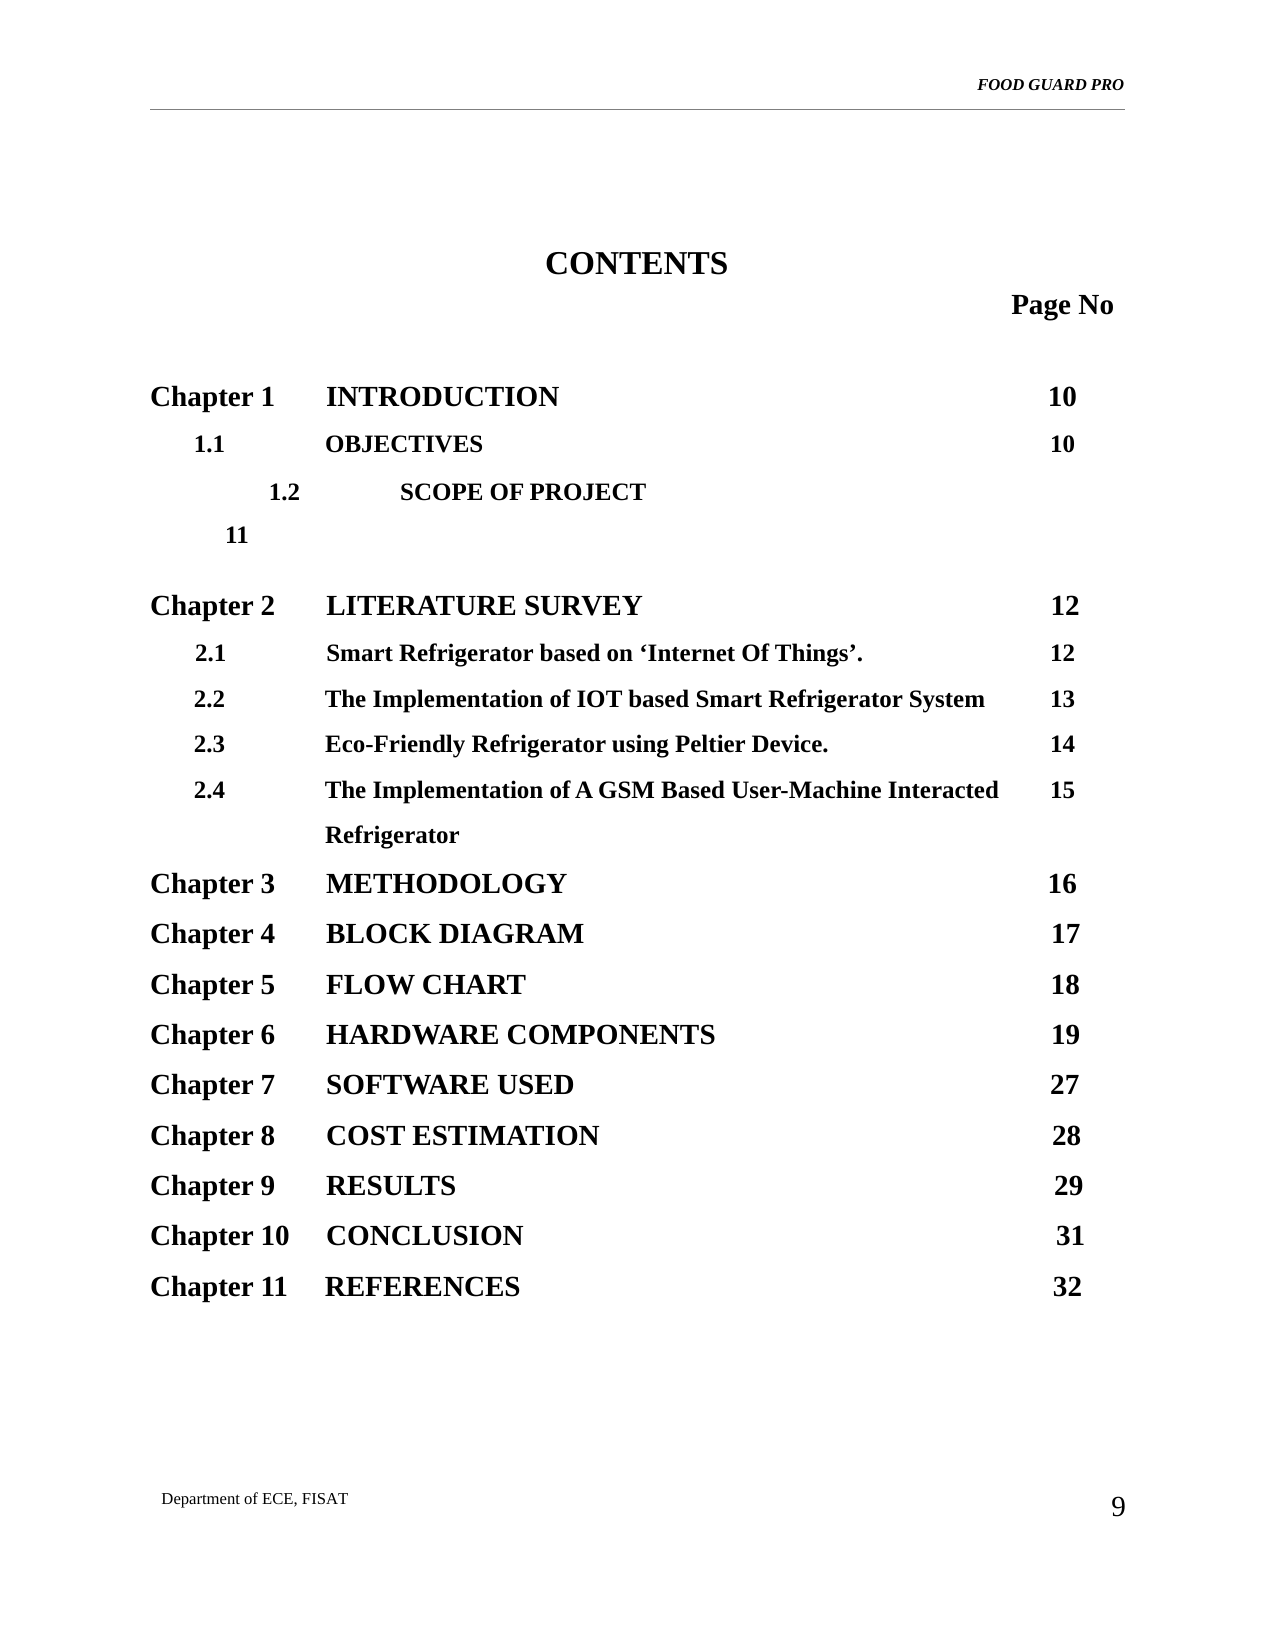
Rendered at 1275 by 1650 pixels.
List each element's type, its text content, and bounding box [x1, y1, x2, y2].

text Chapter 7 SOFTWARE USED 27 [150, 1067, 1125, 1101]
text Chapter 1 INTRODUCTION 10 [150, 379, 1125, 413]
text Chapter 2 LITERATURE SURVEY 12 [150, 588, 1125, 622]
text Chapter 3 METHODOLOGY 16 [150, 866, 1125, 900]
text Chapter 11 REFERENCES 32 [150, 1269, 1125, 1302]
text CONTENTS [148, 243, 1125, 282]
text 2.3 Eco-Friendly Refrigerator using Peltier Device. 14 [150, 729, 1125, 758]
subtitle Chapter 9 RESULTS 29 [150, 1168, 1125, 1202]
text Chapter 6 HARDWARE COMPONENTS 19 [150, 1017, 1125, 1051]
subtitle 1.2 SCOPE OF PROJECT 11 [150, 477, 1125, 549]
text 2.1 Smart Refrigerator based on ‘Internet Of Things’. 12 [150, 638, 1125, 667]
text 1.1 OBJECTIVES 10 [150, 429, 1125, 458]
text Chapter 4 BLOCK DIAGRAM 17 [150, 916, 1125, 950]
text 2.4 The Implementation of A GSM Based User-Machine Interacted 15 [150, 775, 1125, 804]
text Page No [150, 287, 1125, 320]
text Refrigerator [150, 821, 1125, 849]
text 2.2 The Implementation of IOT based Smart Refrigerator System 13 [150, 684, 1125, 713]
text Chapter 5 FLOW CHART 18 [150, 967, 1125, 1000]
text Chapter 8 COST ESTIMATION 28 [150, 1118, 1125, 1151]
subtitle Chapter 10 CONCLUSION 31 [150, 1218, 1125, 1252]
